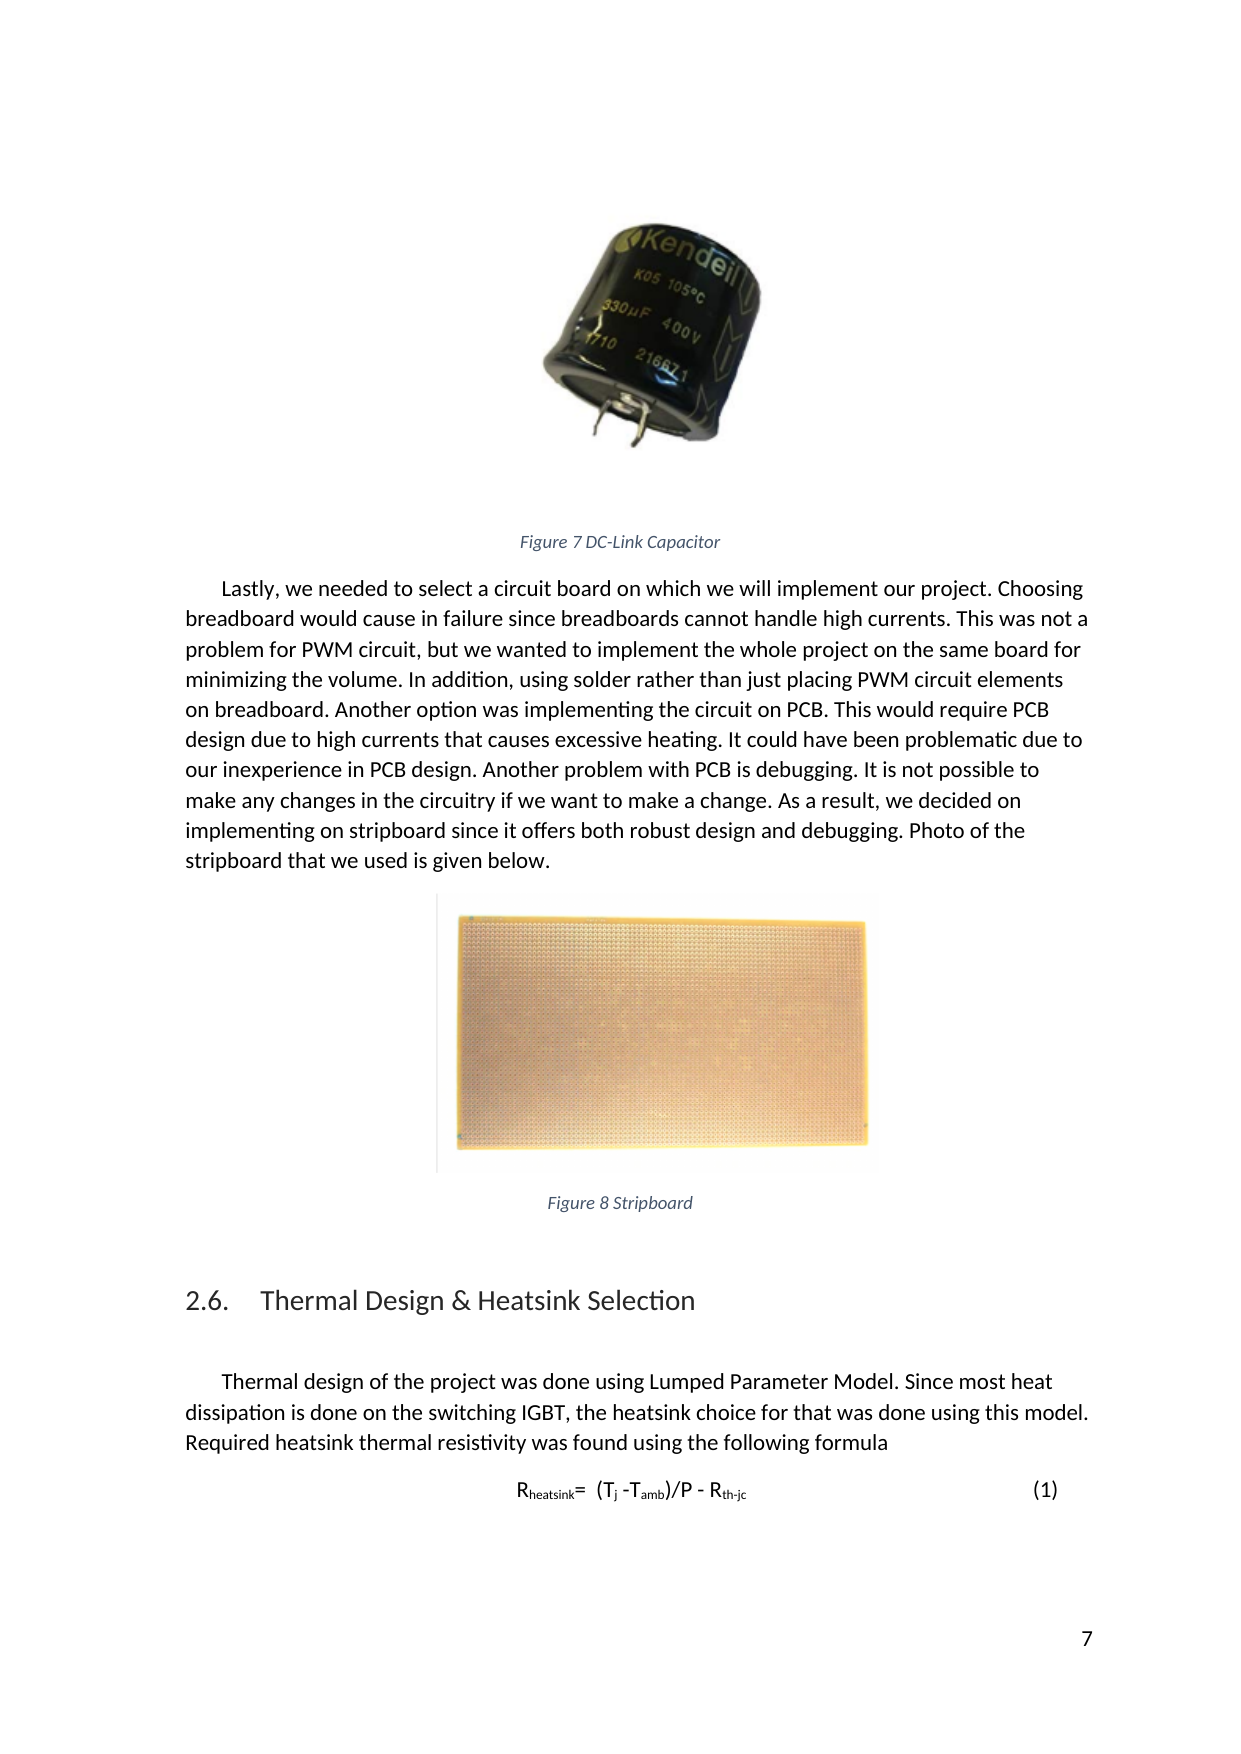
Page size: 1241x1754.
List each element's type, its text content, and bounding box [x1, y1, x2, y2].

picture [446, 147, 832, 512]
picture [436, 894, 879, 1172]
text Figure 8 Stripboard [148, 1192, 1093, 1214]
text Figure 7 DC-Link Capacitor [148, 531, 1093, 553]
text Lastly, we needed to select a circuit board on which we will implement our project. Choosing breadboard would cause in failure since breadboards cannot handle high currents. This was not a problem for PWM circuit, but we wanted to implement the whole project on the same board for minimizing the volume. In addition, using solder rather than just placing PWM circuit elements on breadboard. Another option was implementing the circuit on PCB. This would require PCB design due to high currents that causes excessive heating. It could have been problematic due to our inexperience in PCB design. Another problem with PCB is debugging. It is not possible to make any changes in the circuitry if we want to make a change. As a result, we decided on implementing on stripboard since it offers both robust design and debugging. Photo of the stripboard that we used is given below. [185, 574, 1093, 874]
text Thermal design of the project was done using Lumped Parameter Model. Since most heat dissipation is done on the switching IGBT, the heatsink choice for that was done using this model. Required heatsink thermal resistivity was found using the following formula [185, 1367, 1093, 1456]
subtitle Thermal Design & Heatsink Selection [185, 1282, 1093, 1318]
text Rheatsink= (Tj -Tamb)/P - Rth-jc (1) [443, 1475, 1093, 1503]
